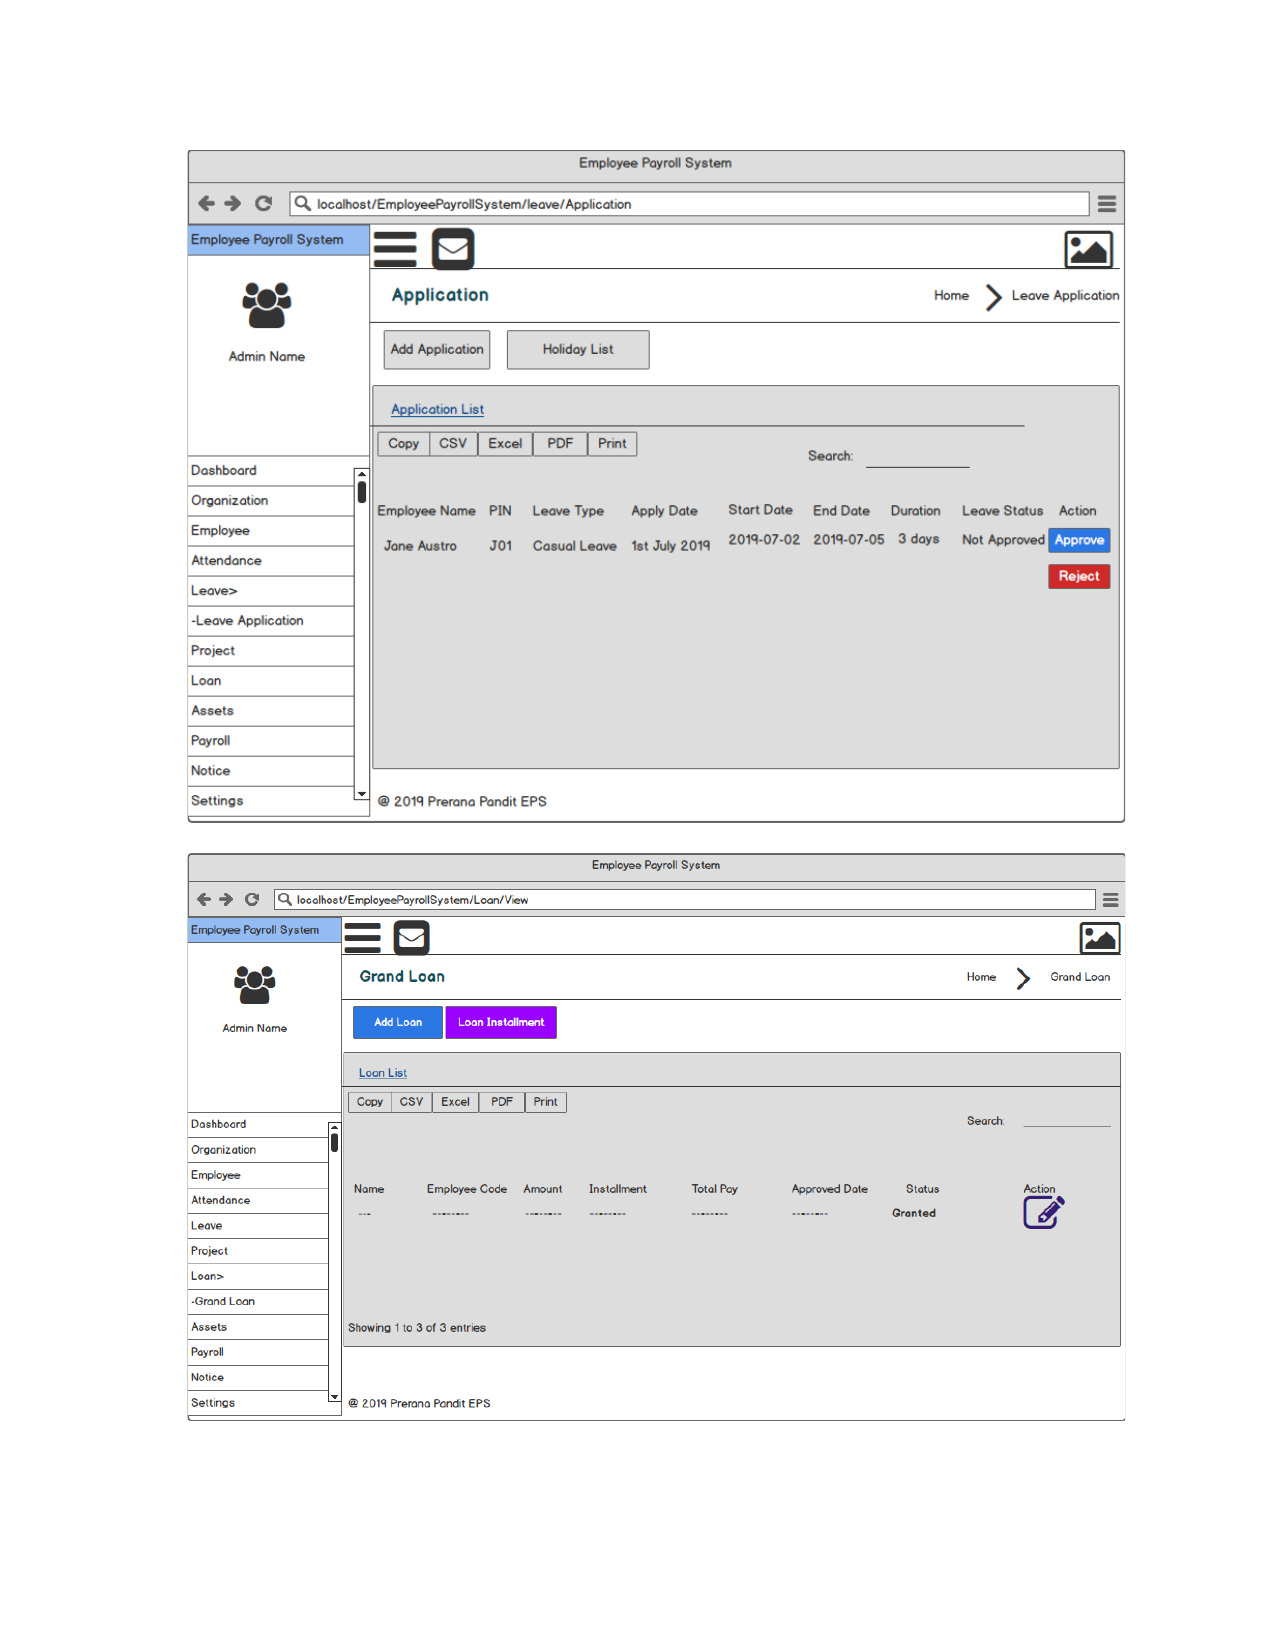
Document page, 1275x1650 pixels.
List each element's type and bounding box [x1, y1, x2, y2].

picture [187, 853, 1125, 1421]
picture [187, 150, 1125, 823]
